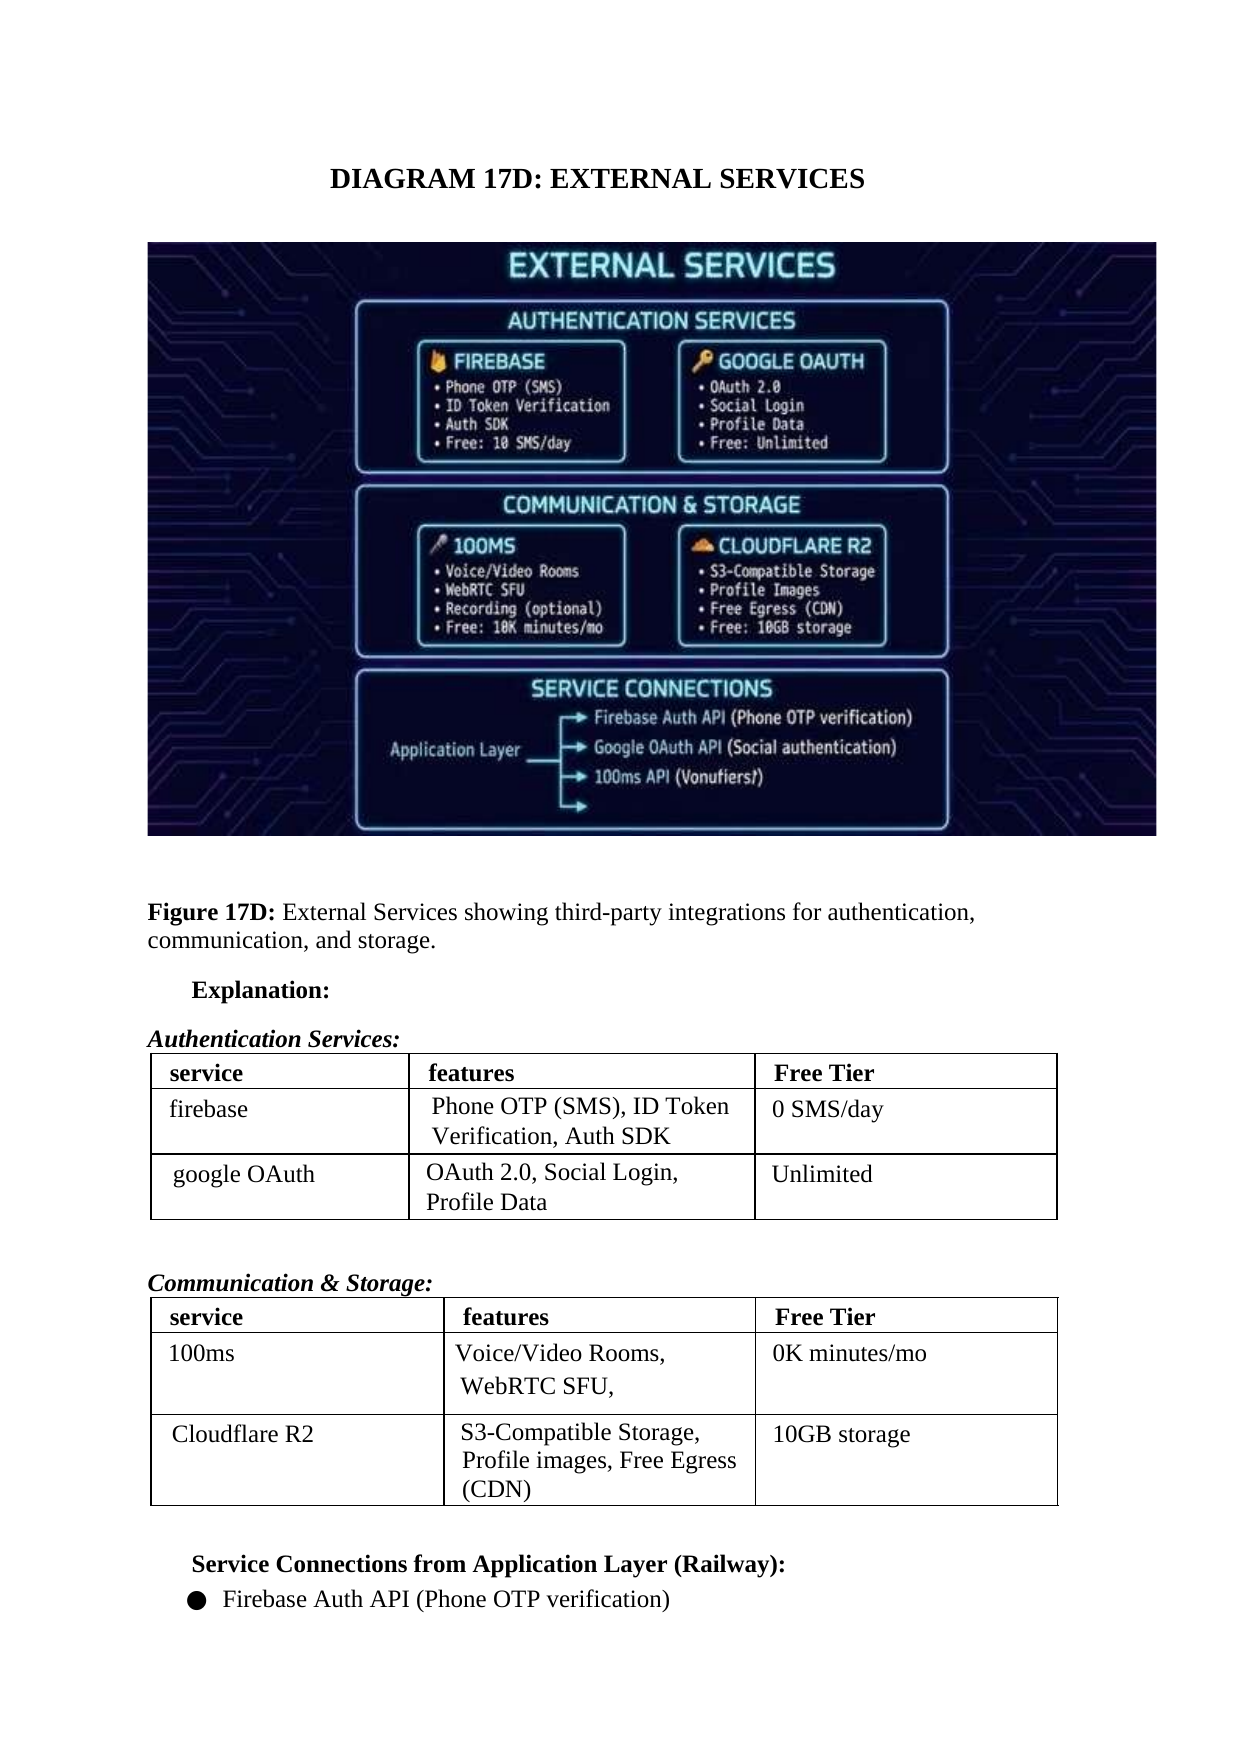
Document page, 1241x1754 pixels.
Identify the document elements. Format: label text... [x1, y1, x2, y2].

table_cell 100ms [152, 1333, 443, 1413]
text Communication & Storage: [147, 1268, 1196, 1297]
table_cell Voice/Video Rooms, WebRTC SFU, [445, 1333, 755, 1413]
text Figure 17D: External Services showing third-party integrations for authentication, communication, and storage. [147, 897, 1086, 954]
subtitle Explanation: [147, 975, 1196, 1003]
subtitle Service Connections from Application Layer (Railway): [147, 1549, 1196, 1578]
table_cell Cloudflare R2 [152, 1415, 443, 1504]
table_header service [152, 1054, 408, 1087]
table_cell 0 SMS/day [756, 1089, 1056, 1153]
list Firebase Auth API (Phone OTP verification) [186, 1581, 1196, 1615]
table_cell 0K minutes/mo [756, 1333, 1057, 1413]
table_header features [445, 1298, 755, 1332]
subtitle DIAGRAM 17D: EXTERNAL SERVICES [330, 161, 1196, 195]
table_header service [152, 1298, 443, 1332]
table_cell 10GB storage [756, 1415, 1057, 1504]
table_cell firebase [152, 1089, 408, 1153]
table_cell OAuth 2.0, Social Login, Profile Data [410, 1155, 754, 1218]
picture [147, 242, 1157, 836]
table_cell Unlimited [756, 1155, 1056, 1218]
table_cell S3-Compatible Storage, Profile images, Free Egress (CDN) [445, 1415, 755, 1504]
table_cell Phone OTP (SMS), ID Token Verification, Auth SDK [410, 1089, 754, 1153]
text Authentication Services: [147, 1024, 1196, 1052]
table_header Free Tier [756, 1054, 1056, 1087]
table_header features [410, 1054, 754, 1087]
table_header Free Tier [756, 1298, 1057, 1332]
table_cell google OAuth [152, 1155, 408, 1218]
